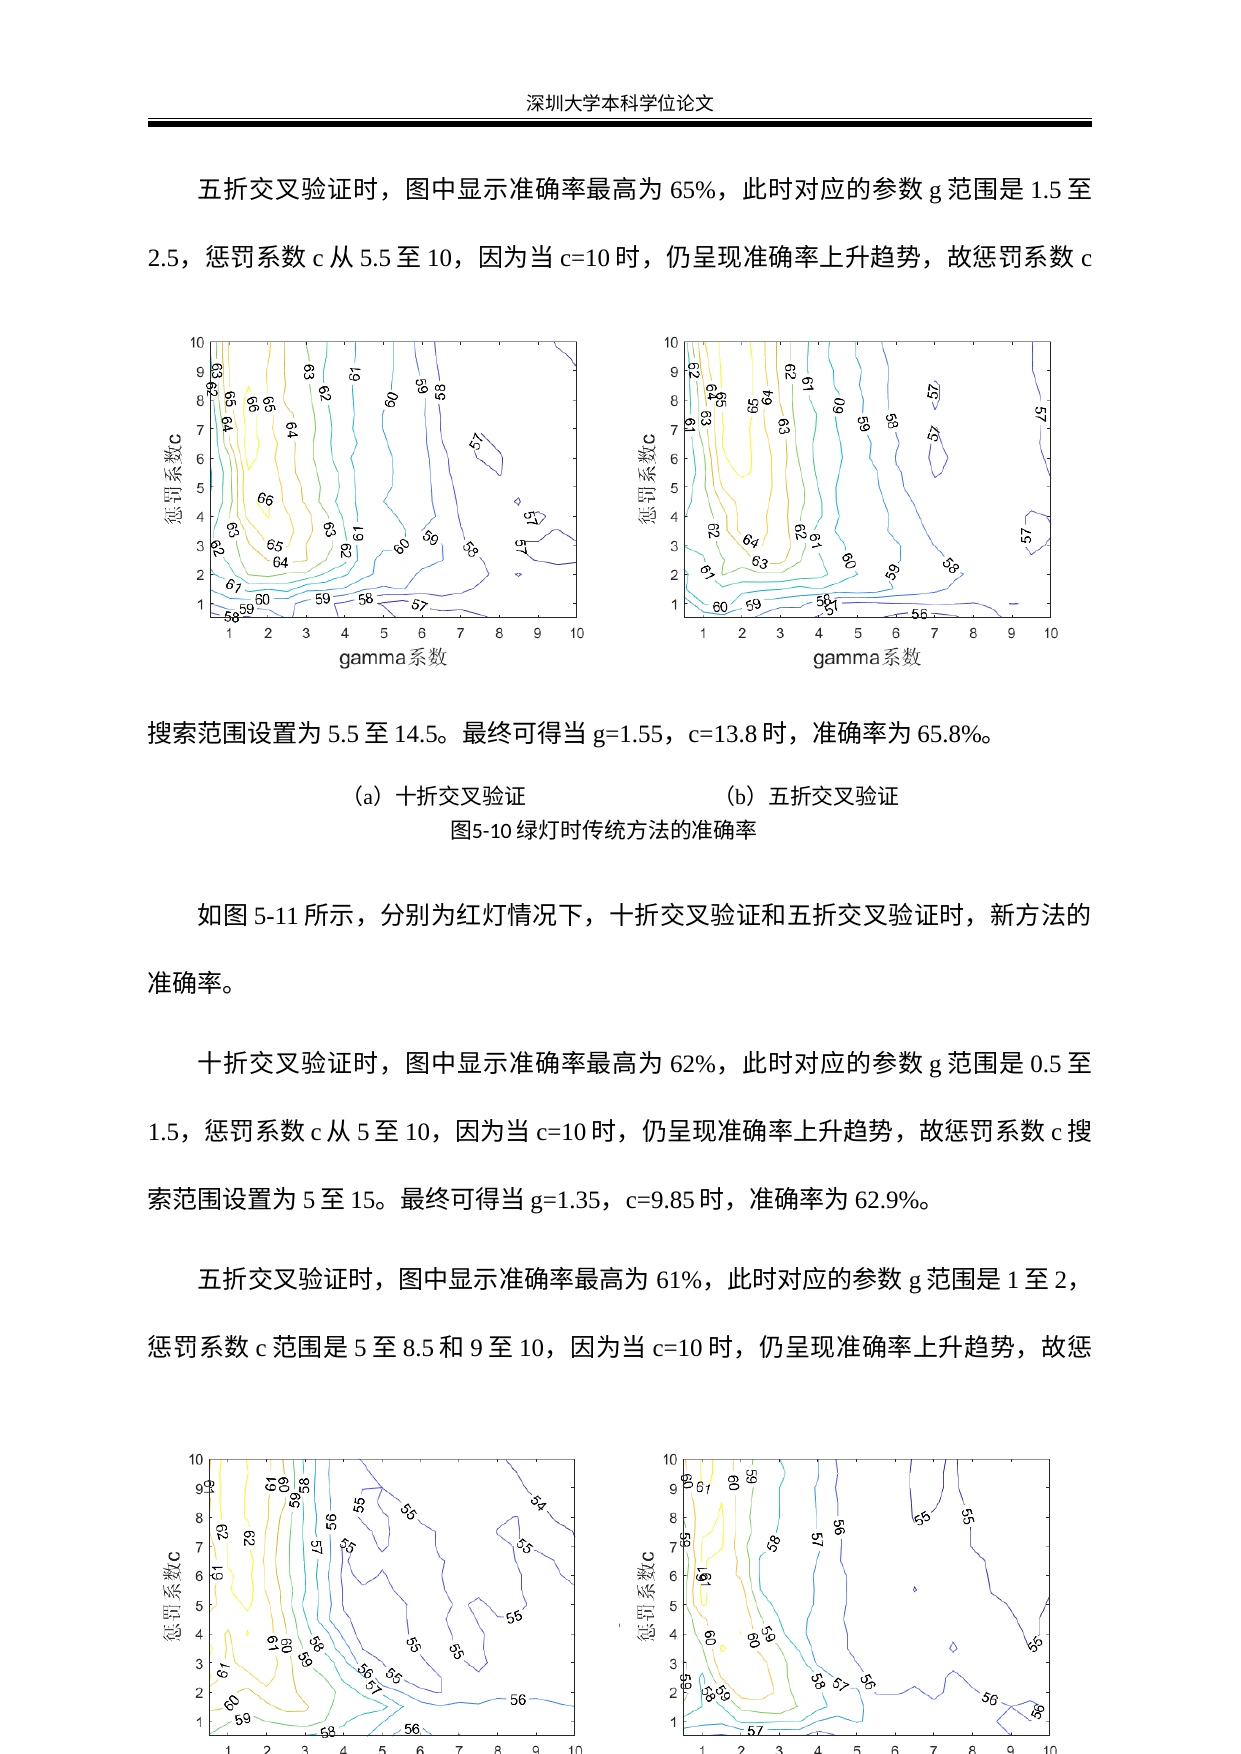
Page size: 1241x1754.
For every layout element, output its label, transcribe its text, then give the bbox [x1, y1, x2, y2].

text （a）十折交叉验证 （b）五折交叉验证 [148, 778, 1092, 812]
picture [147, 1432, 619, 1754]
picture [148, 315, 621, 669]
text 十折交叉验证时，图中显示准确率最高为62%，此时对应的参数g范围是0.5至1.5，惩罚系数c从5至10，因为当c=10时，仍呈现准确率上升趋势，故惩罚系数c搜索范围设置为5至15。最终可得当g=1.35，c=9.85时，准确率为62.9%。 [148, 1028, 1092, 1232]
picture [622, 315, 1095, 669]
text 五折交叉验证时，图中显示准确率最高为61%，此时对应的参数g范围是1至2，惩罚系数c范围是5至8.5和9至10，因为当c=10时，仍呈现准确率上升趋势，故惩罚系数c搜索范围设置为两段，分别为5至8.5和9至11。在此范围内继续缩小，最终可得当g=1.45，c=7时，准确率为61.6% [148, 1244, 1092, 1380]
text 如图5-11所示，分别为红灯情况下，十折交叉验证和五折交叉验证时，新方法的准确率。 [148, 879, 1092, 1015]
picture [621, 1432, 1094, 1754]
subtitle 绿灯时传统方法的准确率 [148, 812, 1092, 846]
